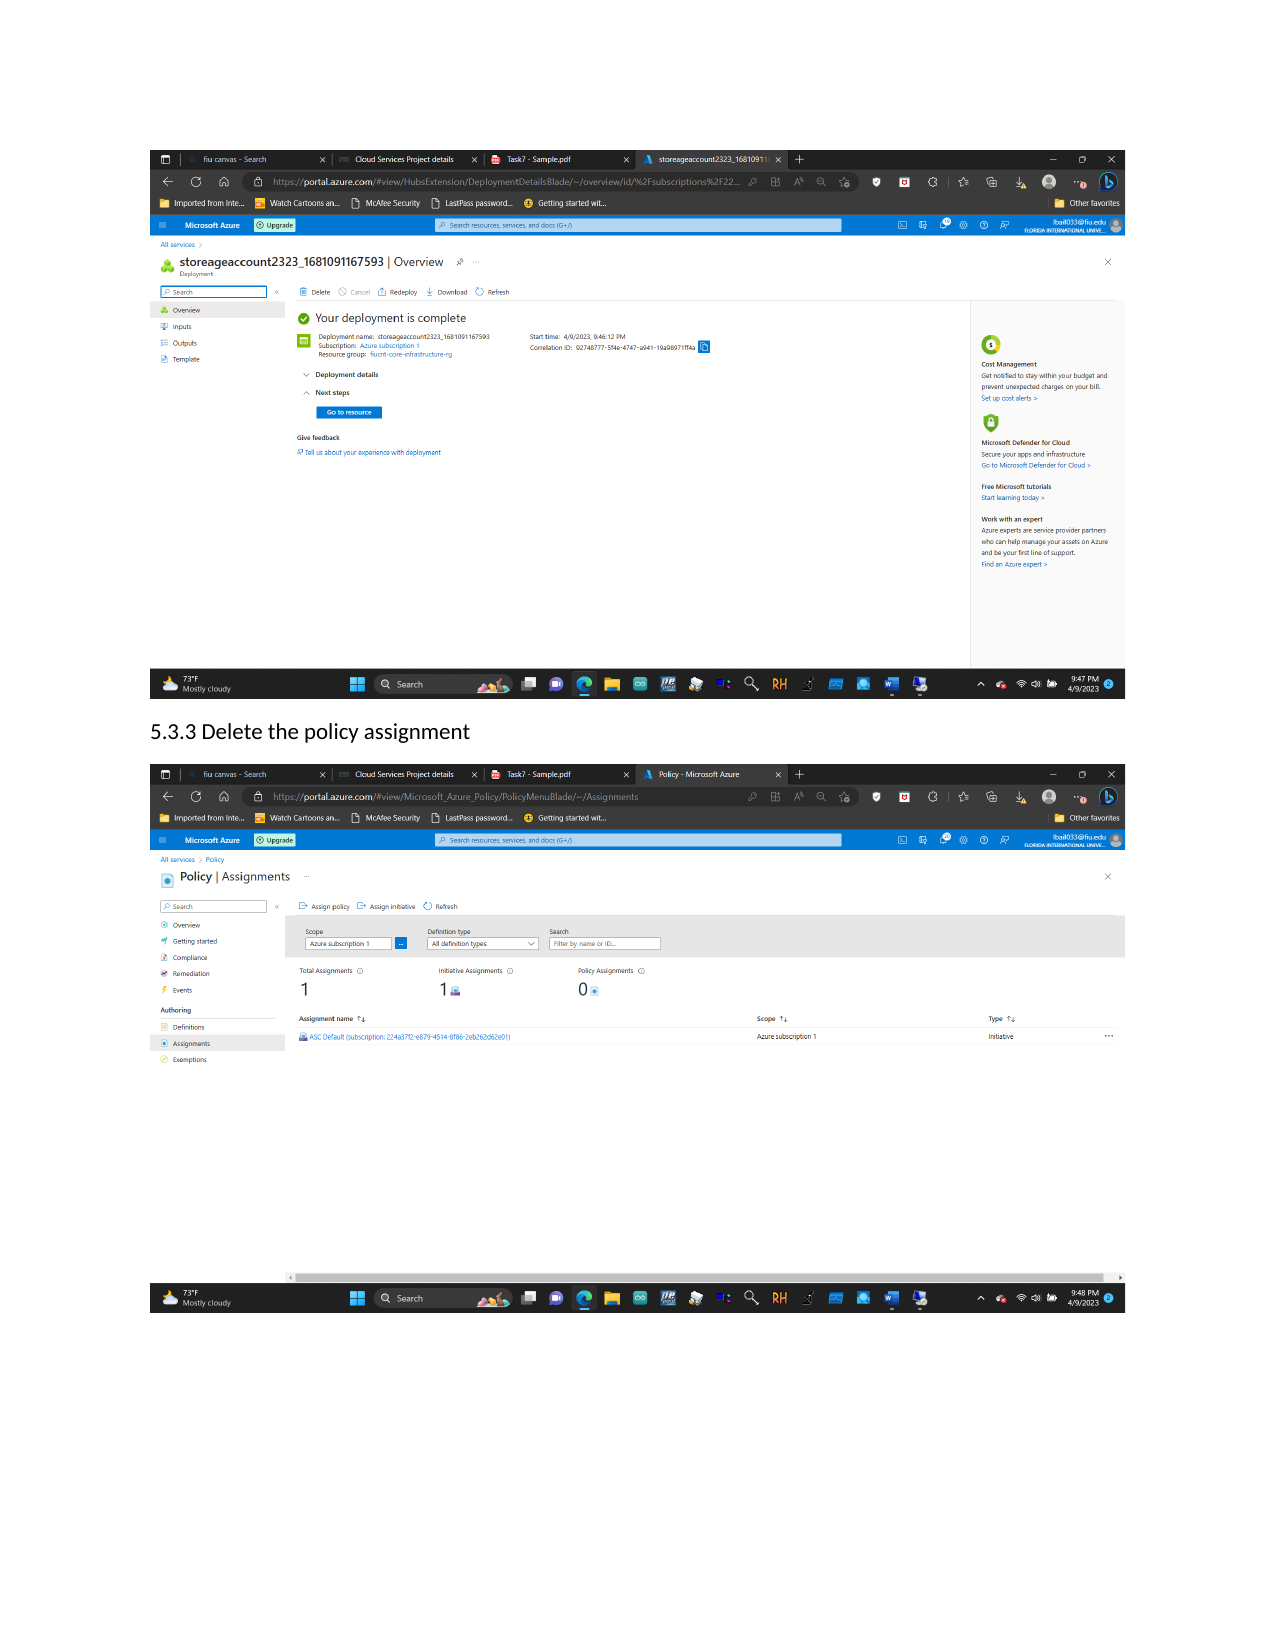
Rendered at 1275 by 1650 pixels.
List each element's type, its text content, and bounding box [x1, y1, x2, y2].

picture [150, 764, 1125, 1313]
text 5.3.3 Delete the policy assignment [150, 717, 1125, 745]
picture [150, 150, 1125, 699]
